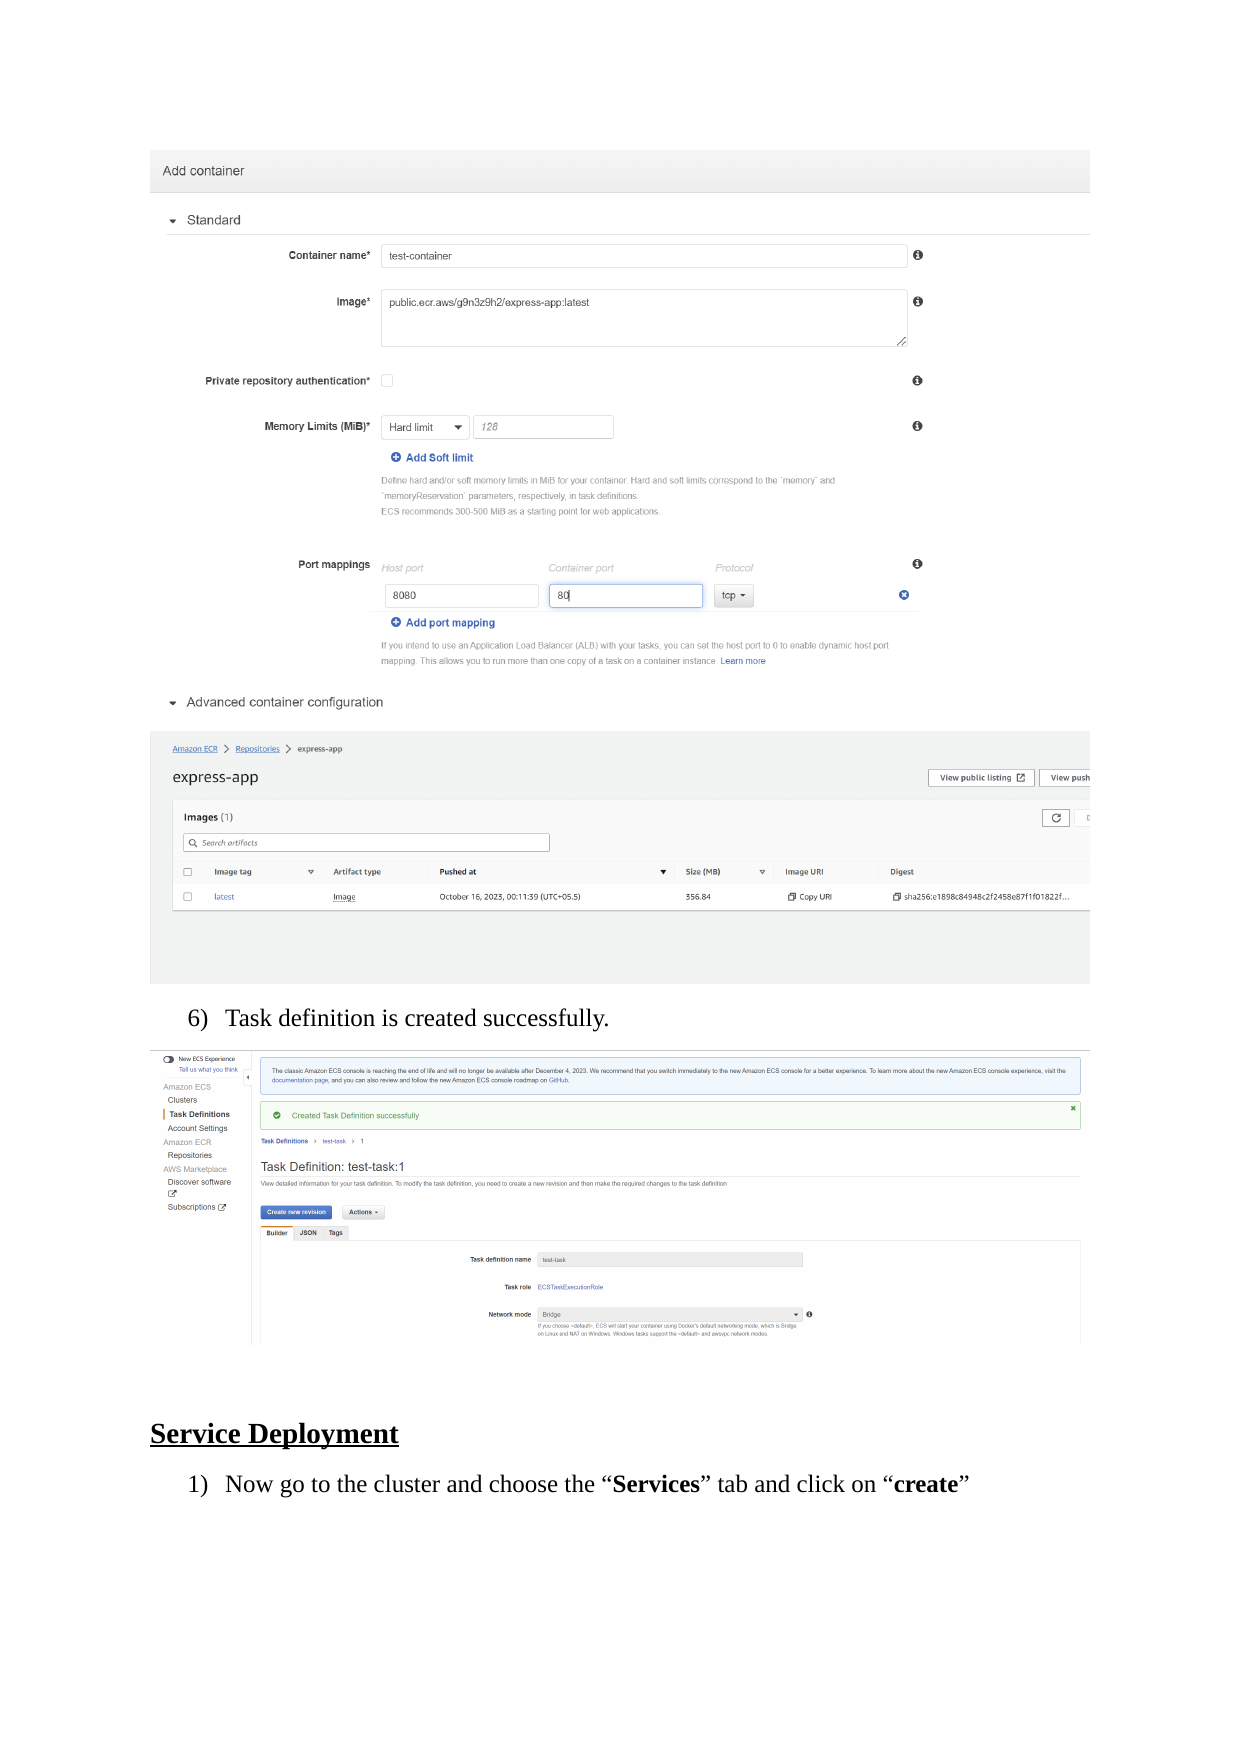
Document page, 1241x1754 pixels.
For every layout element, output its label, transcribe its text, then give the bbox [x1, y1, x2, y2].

picture [150, 731, 1091, 984]
text Service Deployment [150, 1416, 1090, 1449]
picture [150, 150, 1091, 713]
list Task definition is created successfully. [187, 1003, 1090, 1031]
list Now go to the cluster and choose the “Services” tab and click on “create” [187, 1469, 1090, 1497]
picture [150, 1050, 1091, 1345]
